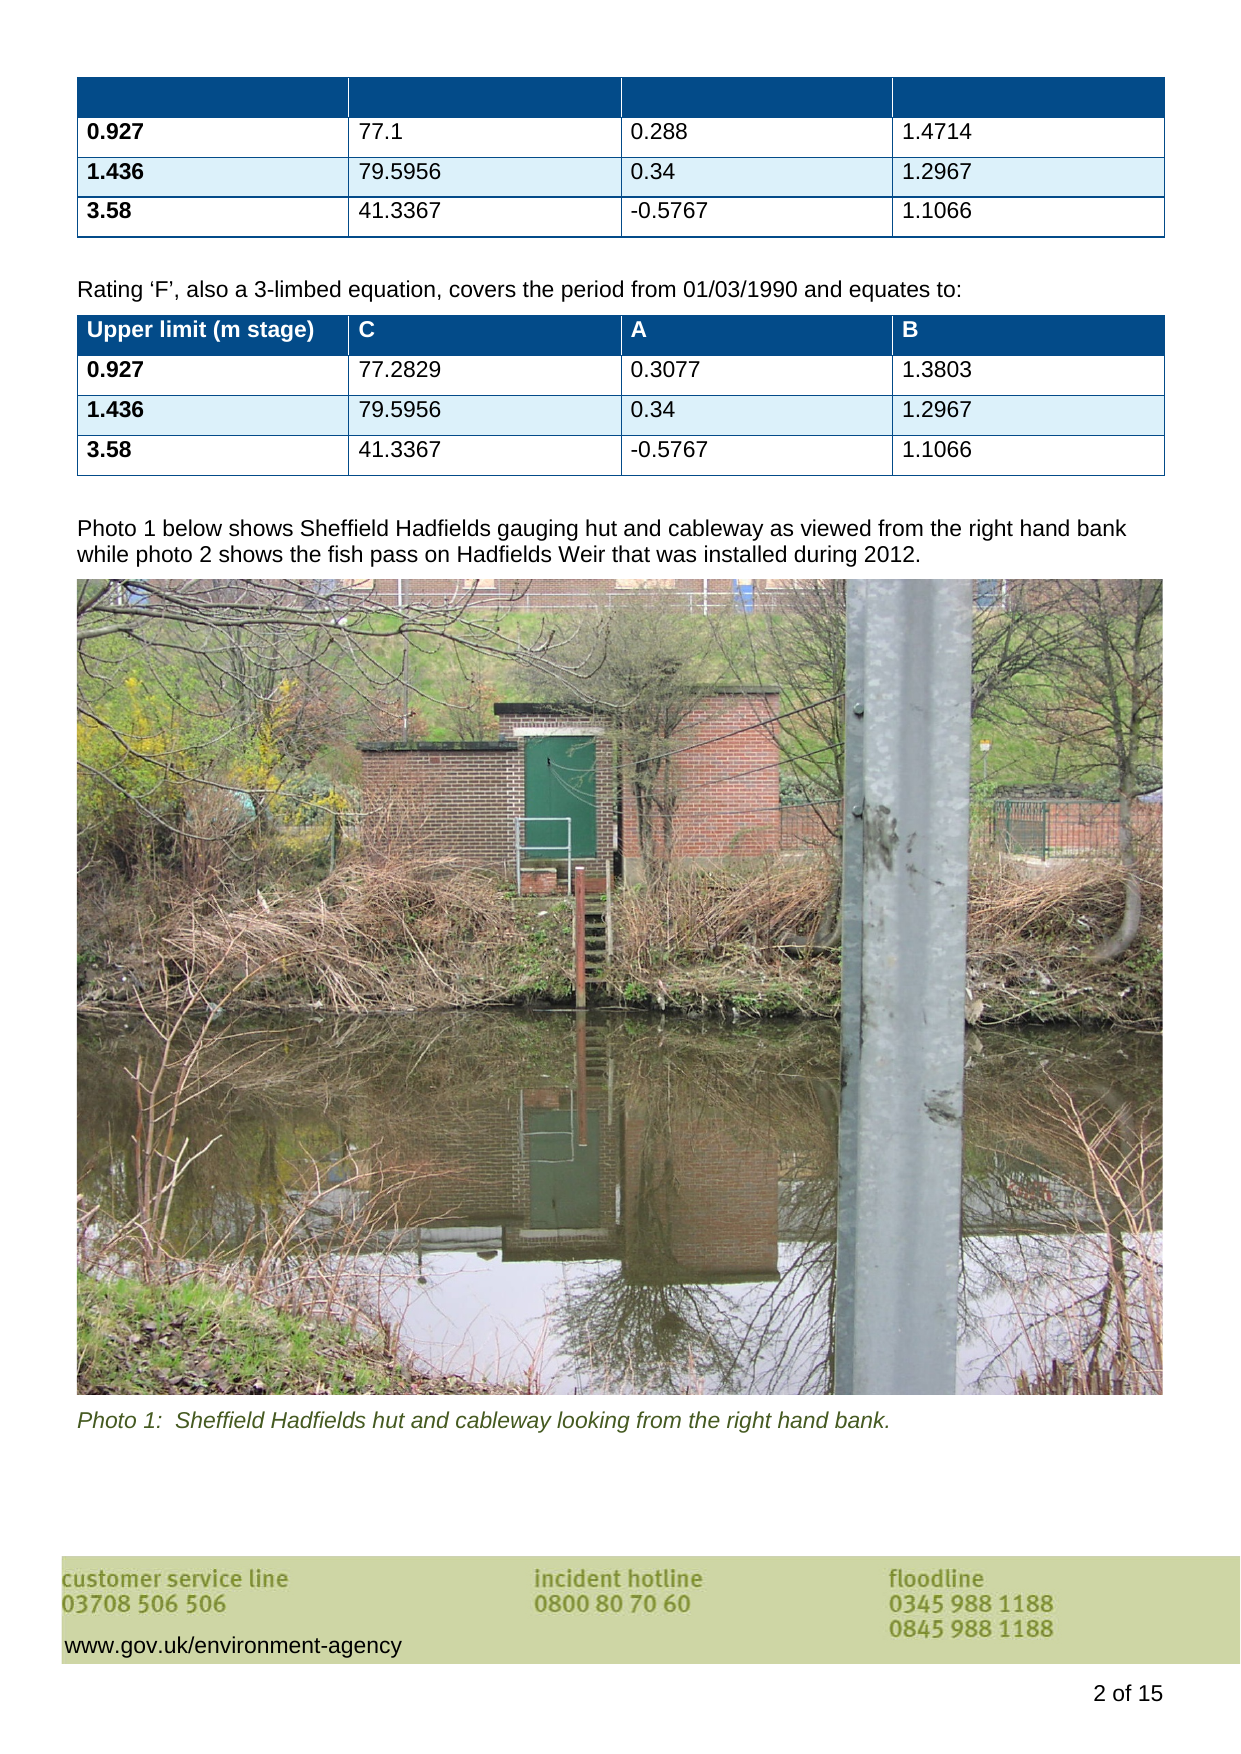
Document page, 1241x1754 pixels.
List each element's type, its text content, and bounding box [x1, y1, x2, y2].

table_cell 1.2967 [893, 396, 1164, 435]
table_cell 0.927 [78, 118, 348, 157]
table_cell -0.5767 [622, 436, 892, 475]
table_cell 3.58 [78, 198, 348, 236]
table_header C [349, 316, 621, 355]
table_cell 0.927 [78, 356, 348, 395]
text Photo 1: Sheffield Hadfields hut and cableway looking from the right hand bank. [77, 1407, 1163, 1433]
table_cell 1.1066 [893, 198, 1164, 236]
table_cell 0.3077 [622, 356, 892, 395]
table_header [78, 78, 348, 117]
table_cell 1.1066 [893, 436, 1164, 475]
table_cell 41.3367 [349, 436, 621, 475]
table_cell 1.3803 [893, 356, 1164, 395]
table_cell 79.5956 [349, 158, 621, 196]
text Rating ‘F’, also a 3-limbed equation, covers the period from 01/03/1990 and equates to: [77, 276, 1163, 303]
table_header A [622, 78, 892, 117]
table_cell 41.3367 [349, 198, 621, 236]
picture [76, 579, 1163, 1395]
table_cell 1.2967 [893, 158, 1164, 196]
table_cell 0.288 [622, 118, 892, 157]
table_header B [893, 316, 1164, 355]
table_cell 1.436 [78, 158, 348, 196]
table_cell 1.436 [78, 396, 348, 435]
table_cell -0.5767 [622, 198, 892, 236]
picture [61, 1556, 1241, 1664]
table_header Upper limit (m stage) [78, 316, 348, 355]
table_header A [622, 316, 892, 355]
table_cell 3.58 [78, 436, 348, 475]
table_cell 0.34 [622, 158, 892, 196]
table_header B [893, 78, 1164, 117]
text Photo 1 below shows Sheffield Hadfields gauging hut and cableway as viewed from the right hand bank while photo 2 shows the fish pass on Hadfields Weir that was installed during 2012. [77, 514, 1163, 567]
table_header C [349, 78, 621, 117]
table_cell 79.5956 [349, 396, 621, 435]
table_cell 0.34 [622, 396, 892, 435]
table_cell 77.2829 [349, 356, 621, 395]
table_cell 77.1 [349, 118, 621, 157]
table_cell 1.4714 [893, 118, 1164, 157]
